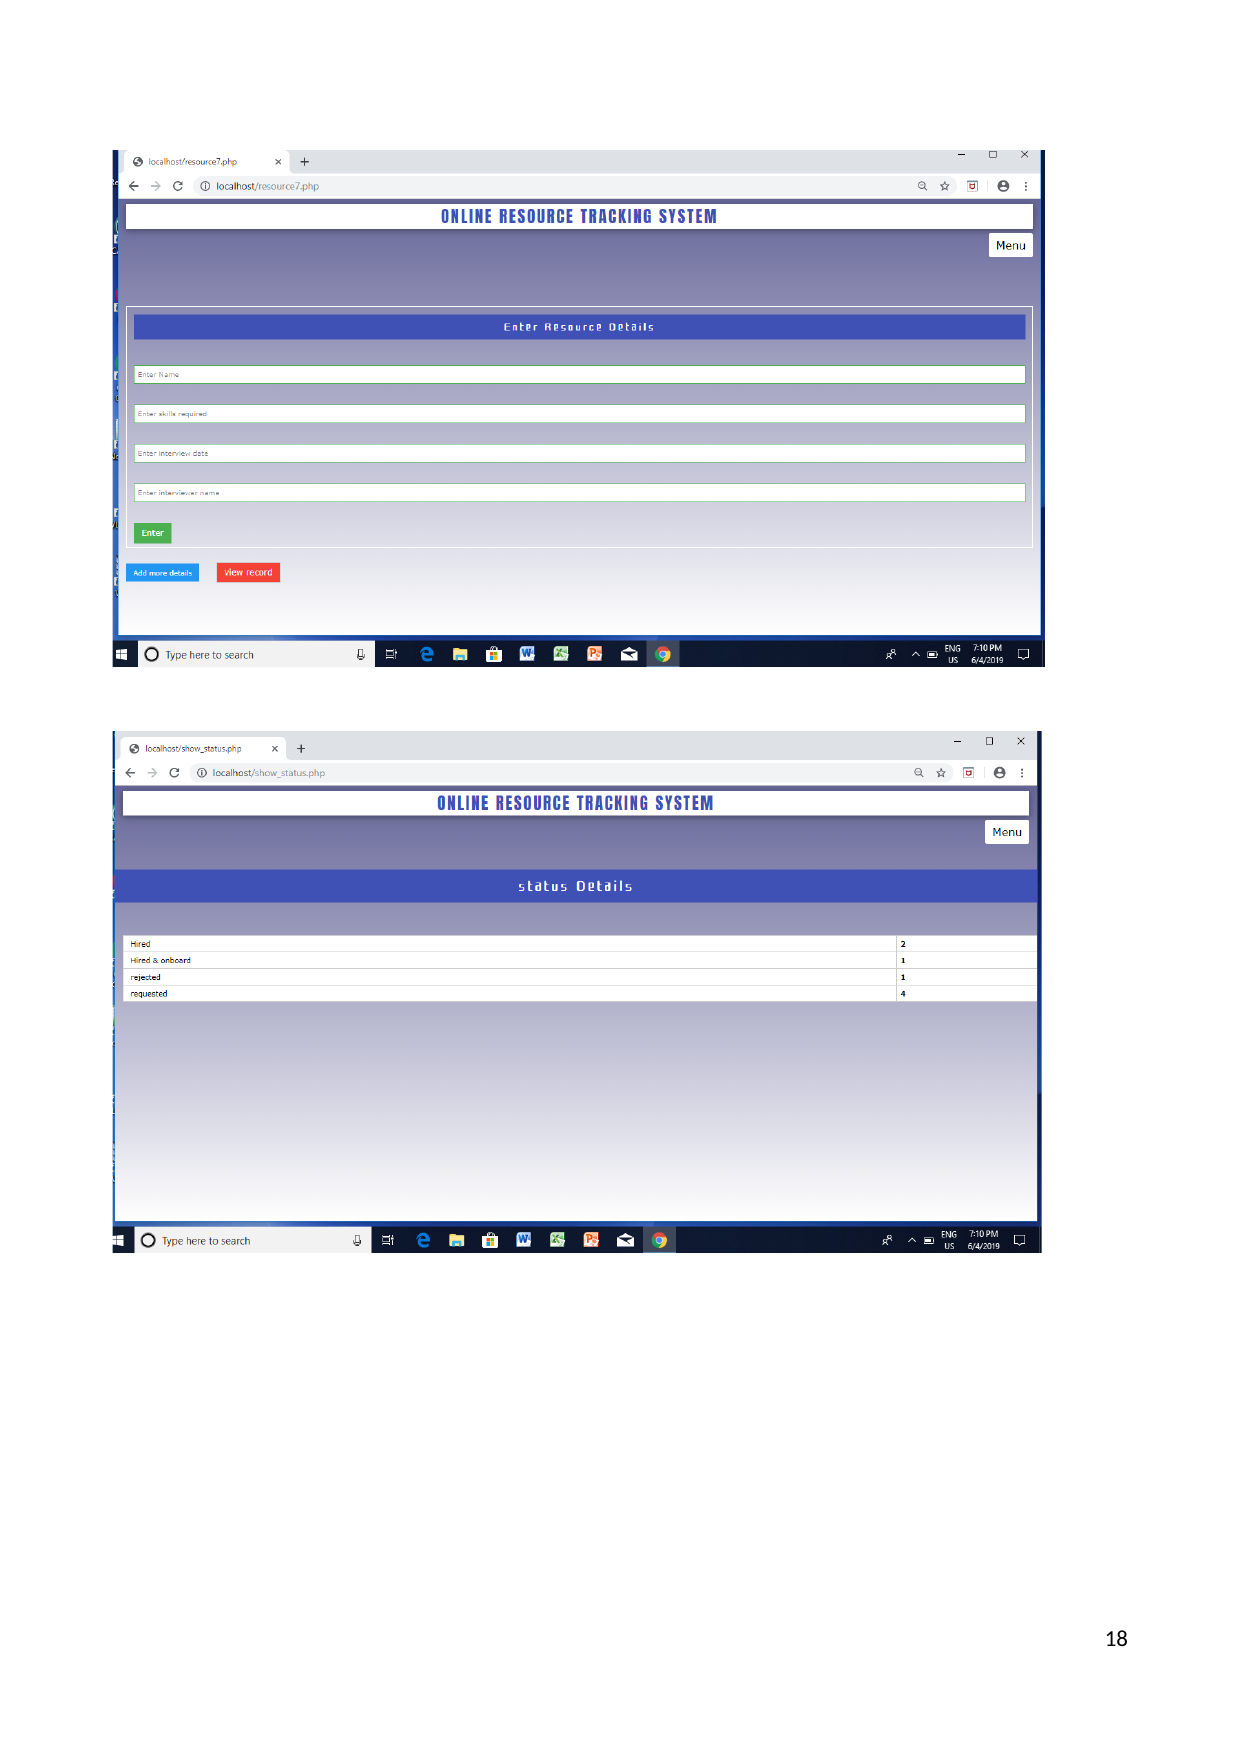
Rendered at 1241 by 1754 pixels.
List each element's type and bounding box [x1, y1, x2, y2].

picture [112, 731, 1042, 1253]
picture [112, 150, 1045, 667]
